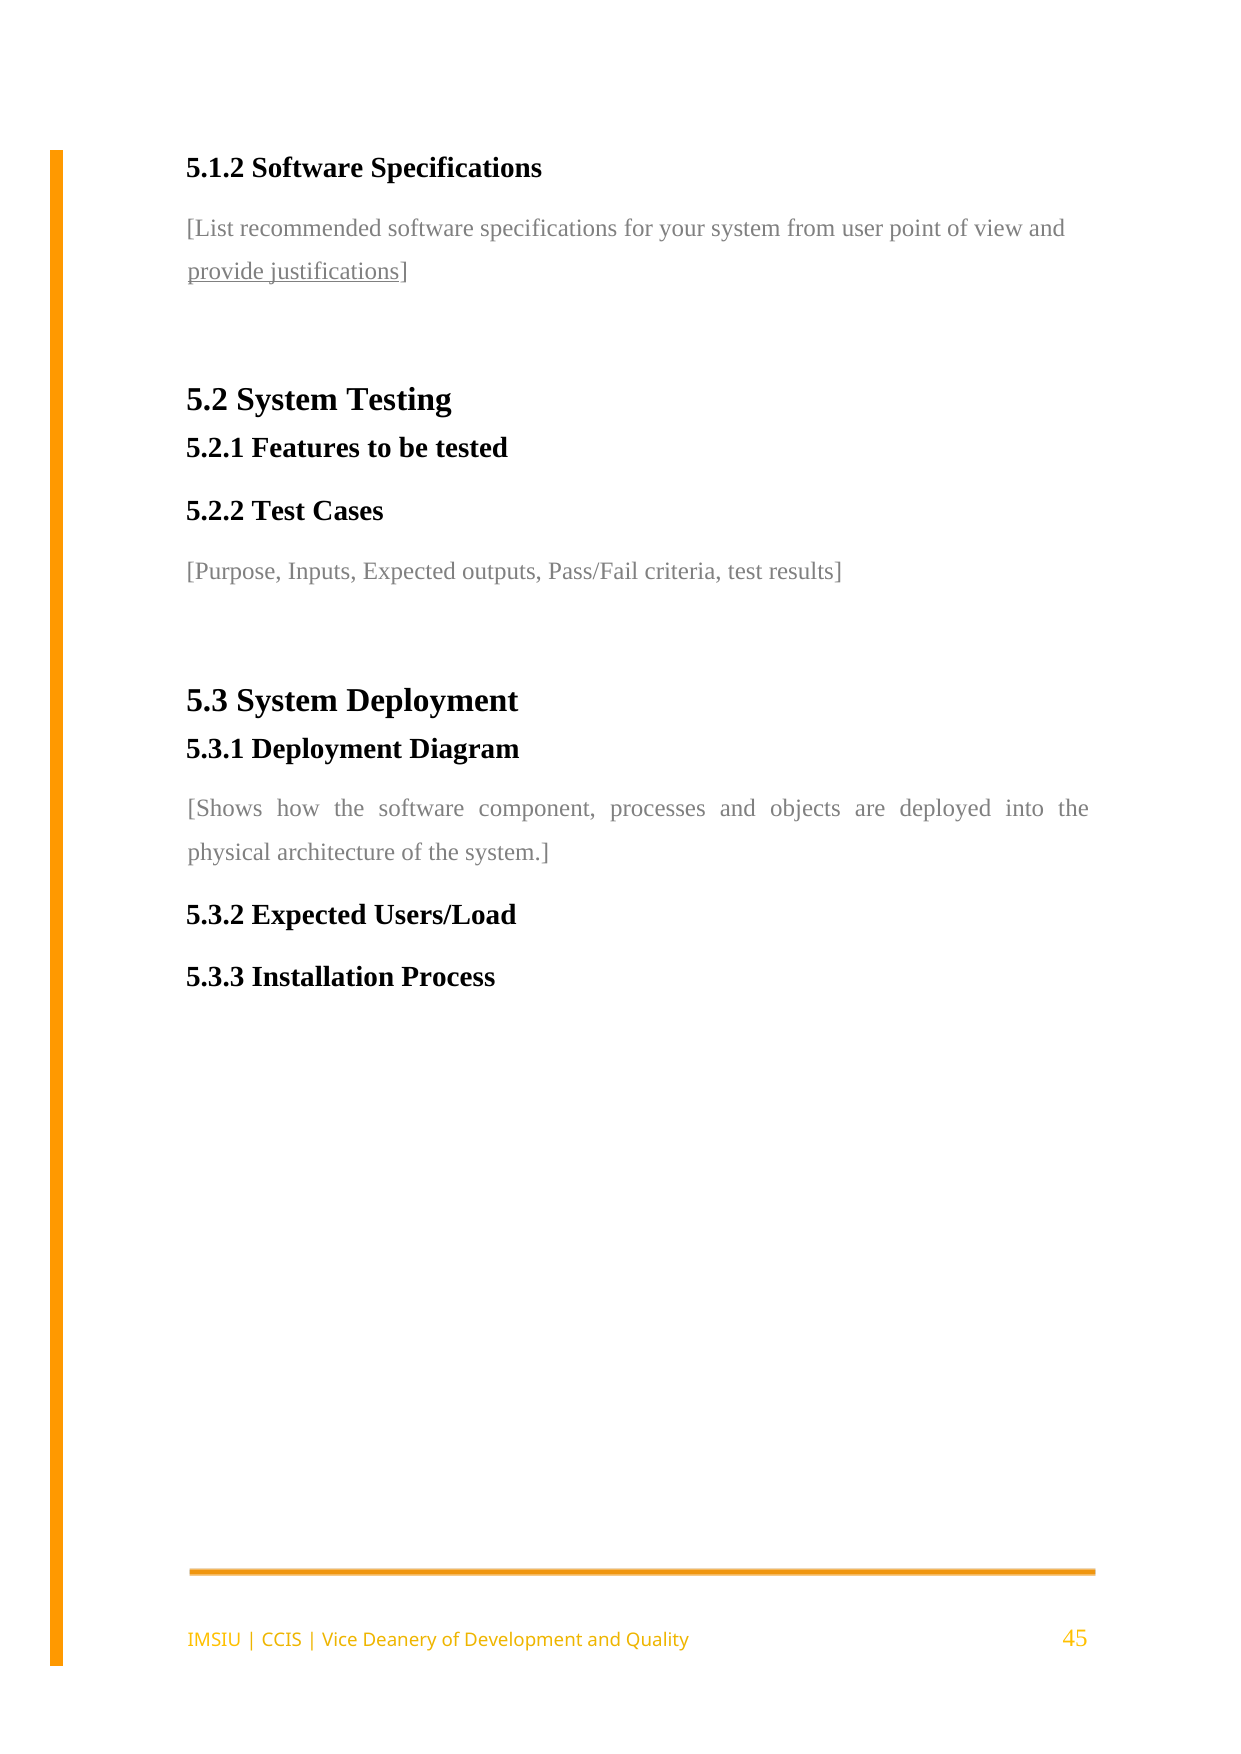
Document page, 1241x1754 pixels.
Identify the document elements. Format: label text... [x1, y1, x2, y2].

text 5.3.2 Expected Users/Load [186, 897, 1092, 930]
text [List recommended software specifications for your system from user point of view and provide justifications] [186, 213, 1090, 285]
text [Shows how the software component, processes and objects are deployed into the physical architecture of the system.] [187, 793, 1090, 865]
text [Purpose, Inputs, Expected outputs, Pass/Fail criteria, test results] [186, 556, 1090, 585]
text 5.2.2 Test Cases [186, 493, 1092, 527]
text 5.2 System Testing [186, 380, 1092, 418]
picture [187, 1567, 1100, 1576]
text 5.1.2 Software Specifications [186, 150, 1092, 183]
text 5.2.1 Features to be tested [186, 431, 1092, 464]
text 5.3.1 Deployment Diagram [186, 731, 1092, 764]
text 5.3.3 Installation Process [186, 959, 1092, 993]
text 5.3 System Deployment [186, 680, 1092, 718]
